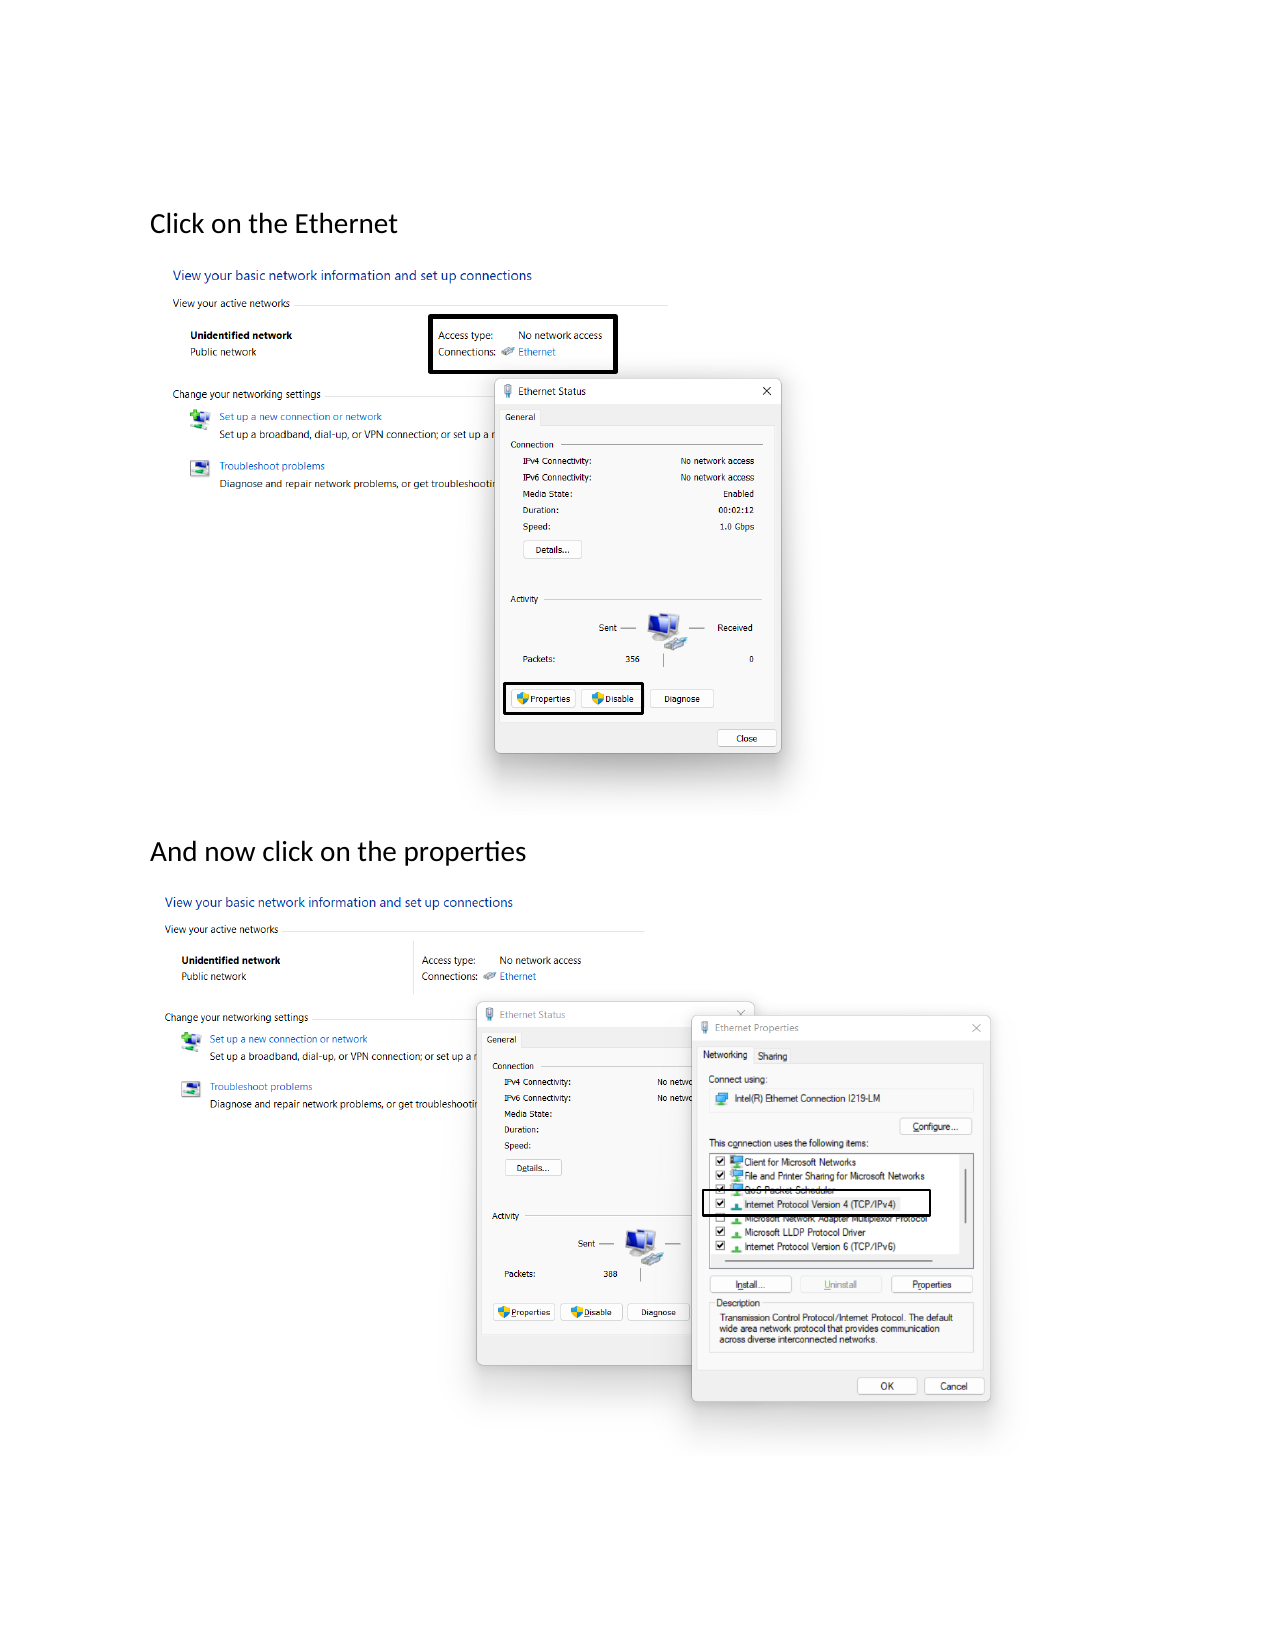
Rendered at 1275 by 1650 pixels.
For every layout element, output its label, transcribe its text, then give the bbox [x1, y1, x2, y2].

picture [150, 260, 1125, 815]
picture [150, 888, 1125, 1456]
text And now click on the properties [150, 833, 1125, 869]
text Click on the Ethernet [150, 205, 1125, 241]
